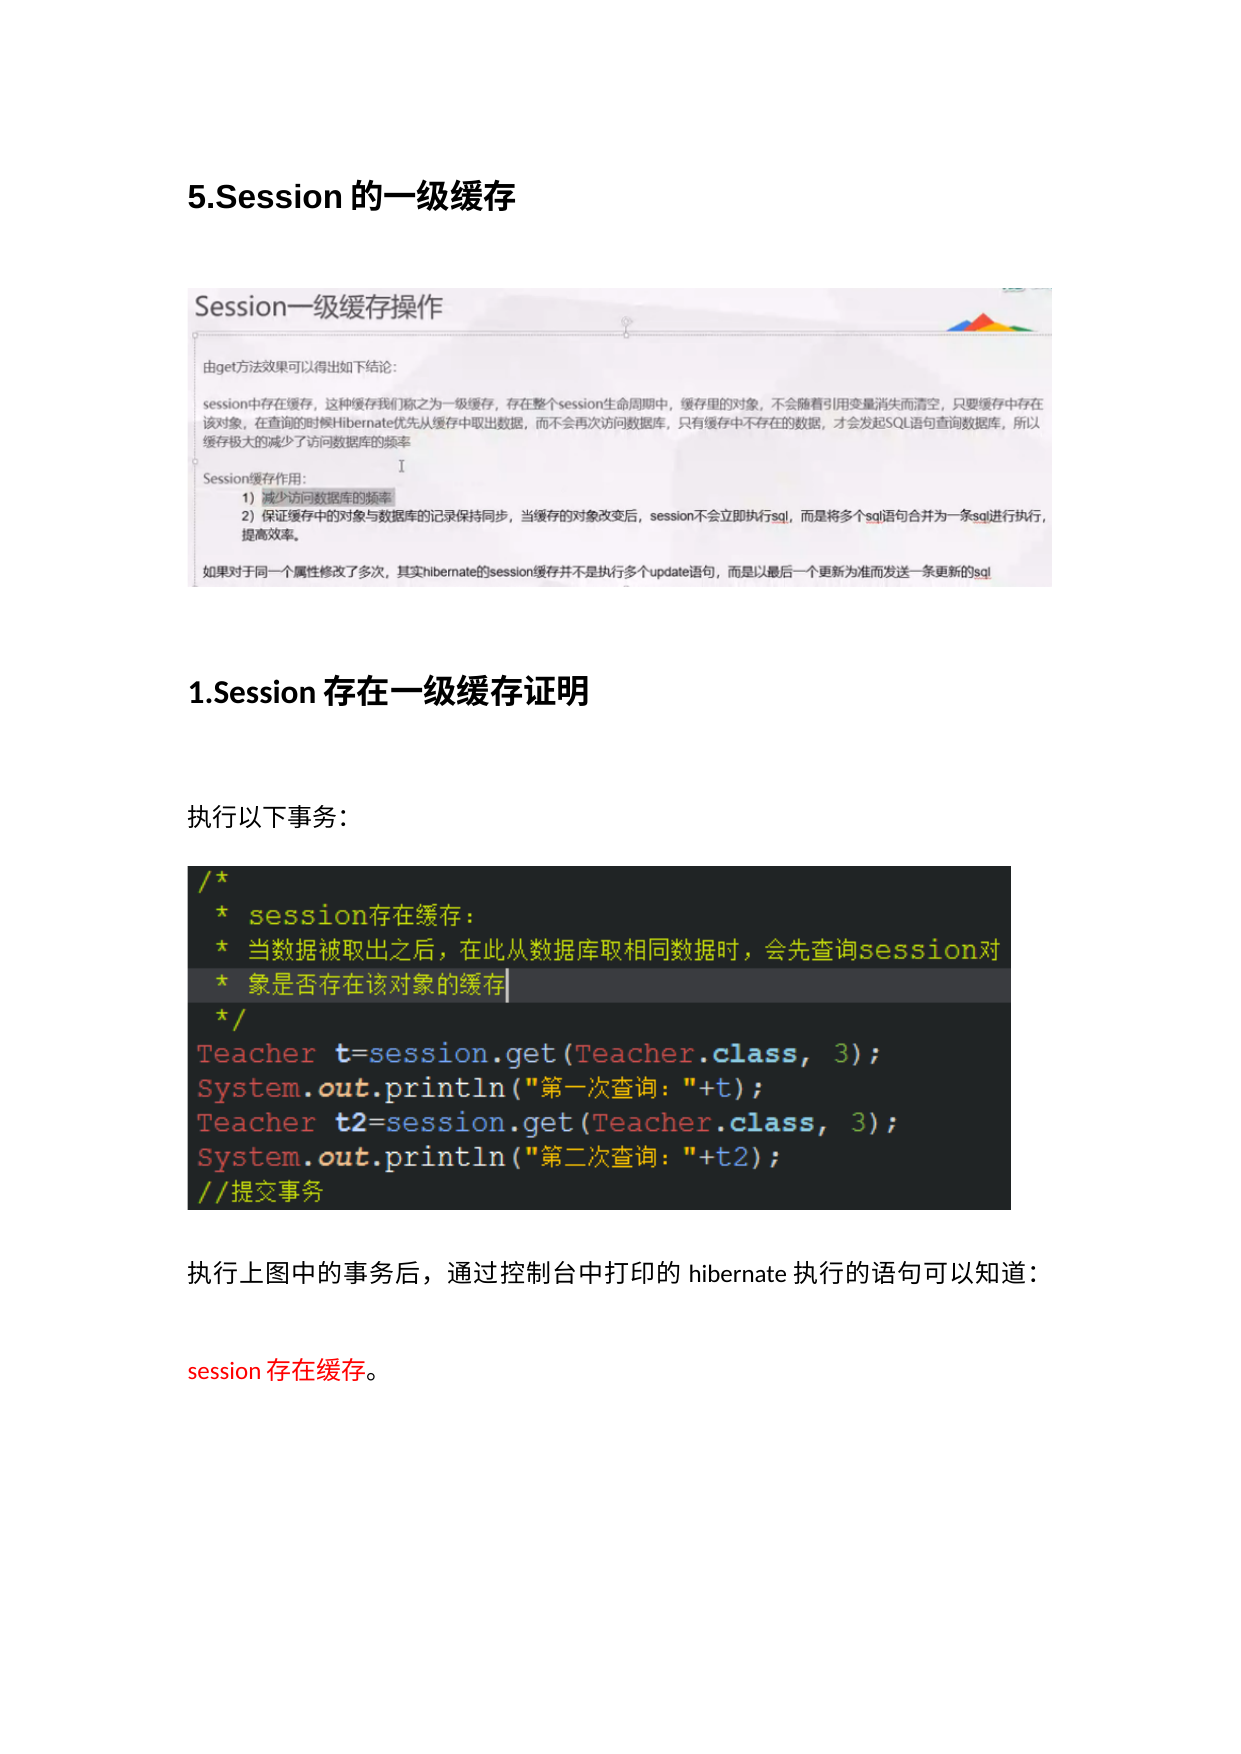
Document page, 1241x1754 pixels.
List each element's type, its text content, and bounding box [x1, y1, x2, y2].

subtitle 1.Session存在一级缓存证明 [187, 656, 1053, 721]
picture [187, 288, 1052, 587]
picture [187, 866, 1011, 1210]
subtitle 5.Session的一级缓存 [187, 162, 1053, 227]
text 执行以下事务： [187, 783, 1053, 848]
text 执行上图中的事务后，通过控制台中打印的hibernate执行的语句可以知道：session存在缓存。 [187, 1239, 1053, 1401]
